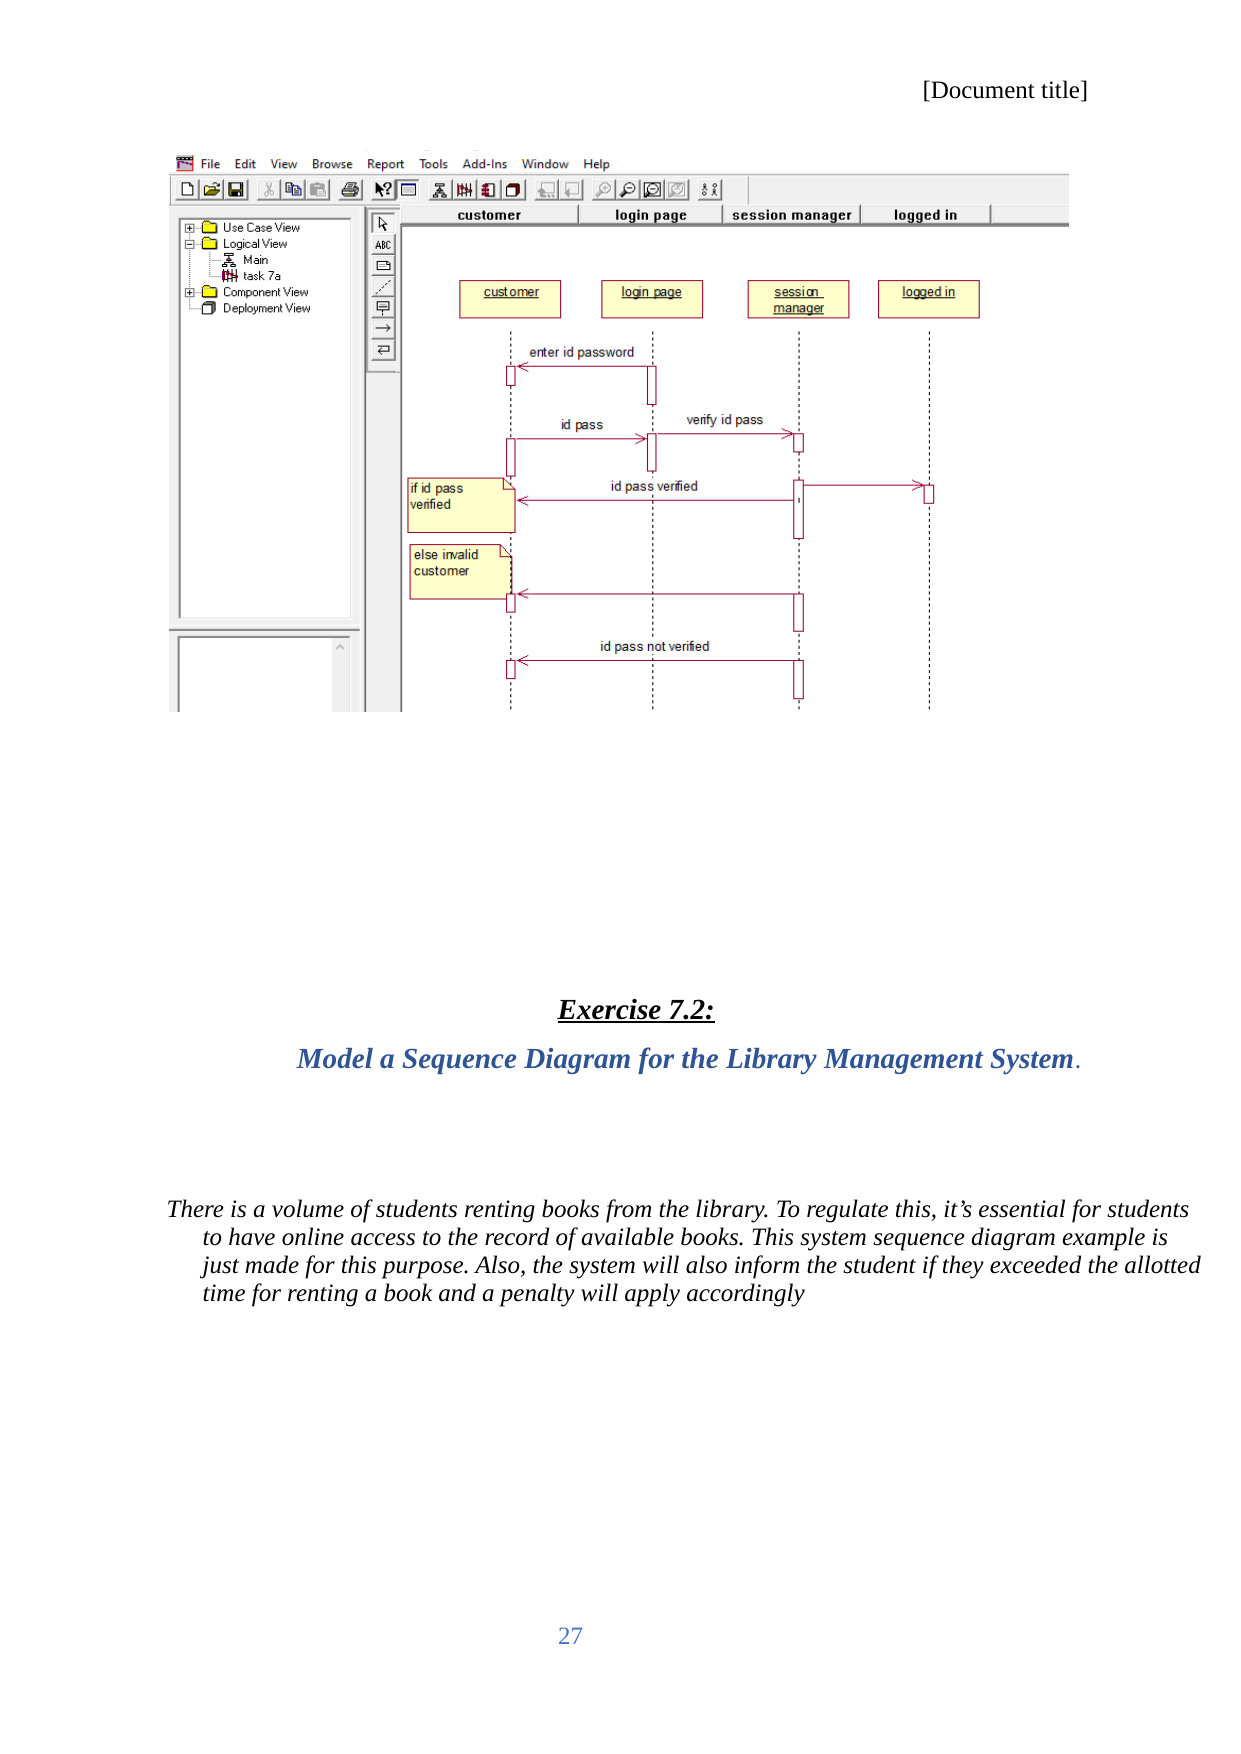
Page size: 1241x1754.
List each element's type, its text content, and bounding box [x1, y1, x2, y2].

picture [169, 150, 1069, 712]
subtitle Exercise 7.2: [64, 992, 1211, 1026]
text Model a Sequence Diagram for the Library Management System. [166, 1043, 1211, 1076]
text There is a volume of students renting books from the library. To regulate this, it’s essential for students to have online access to the record of available books. This system sequence diagram example is just made for this purpose. Also, the system will also inform the student if they exceeded the allotted time for renting a book and a penalty will apply accordingly [166, 1194, 1211, 1307]
